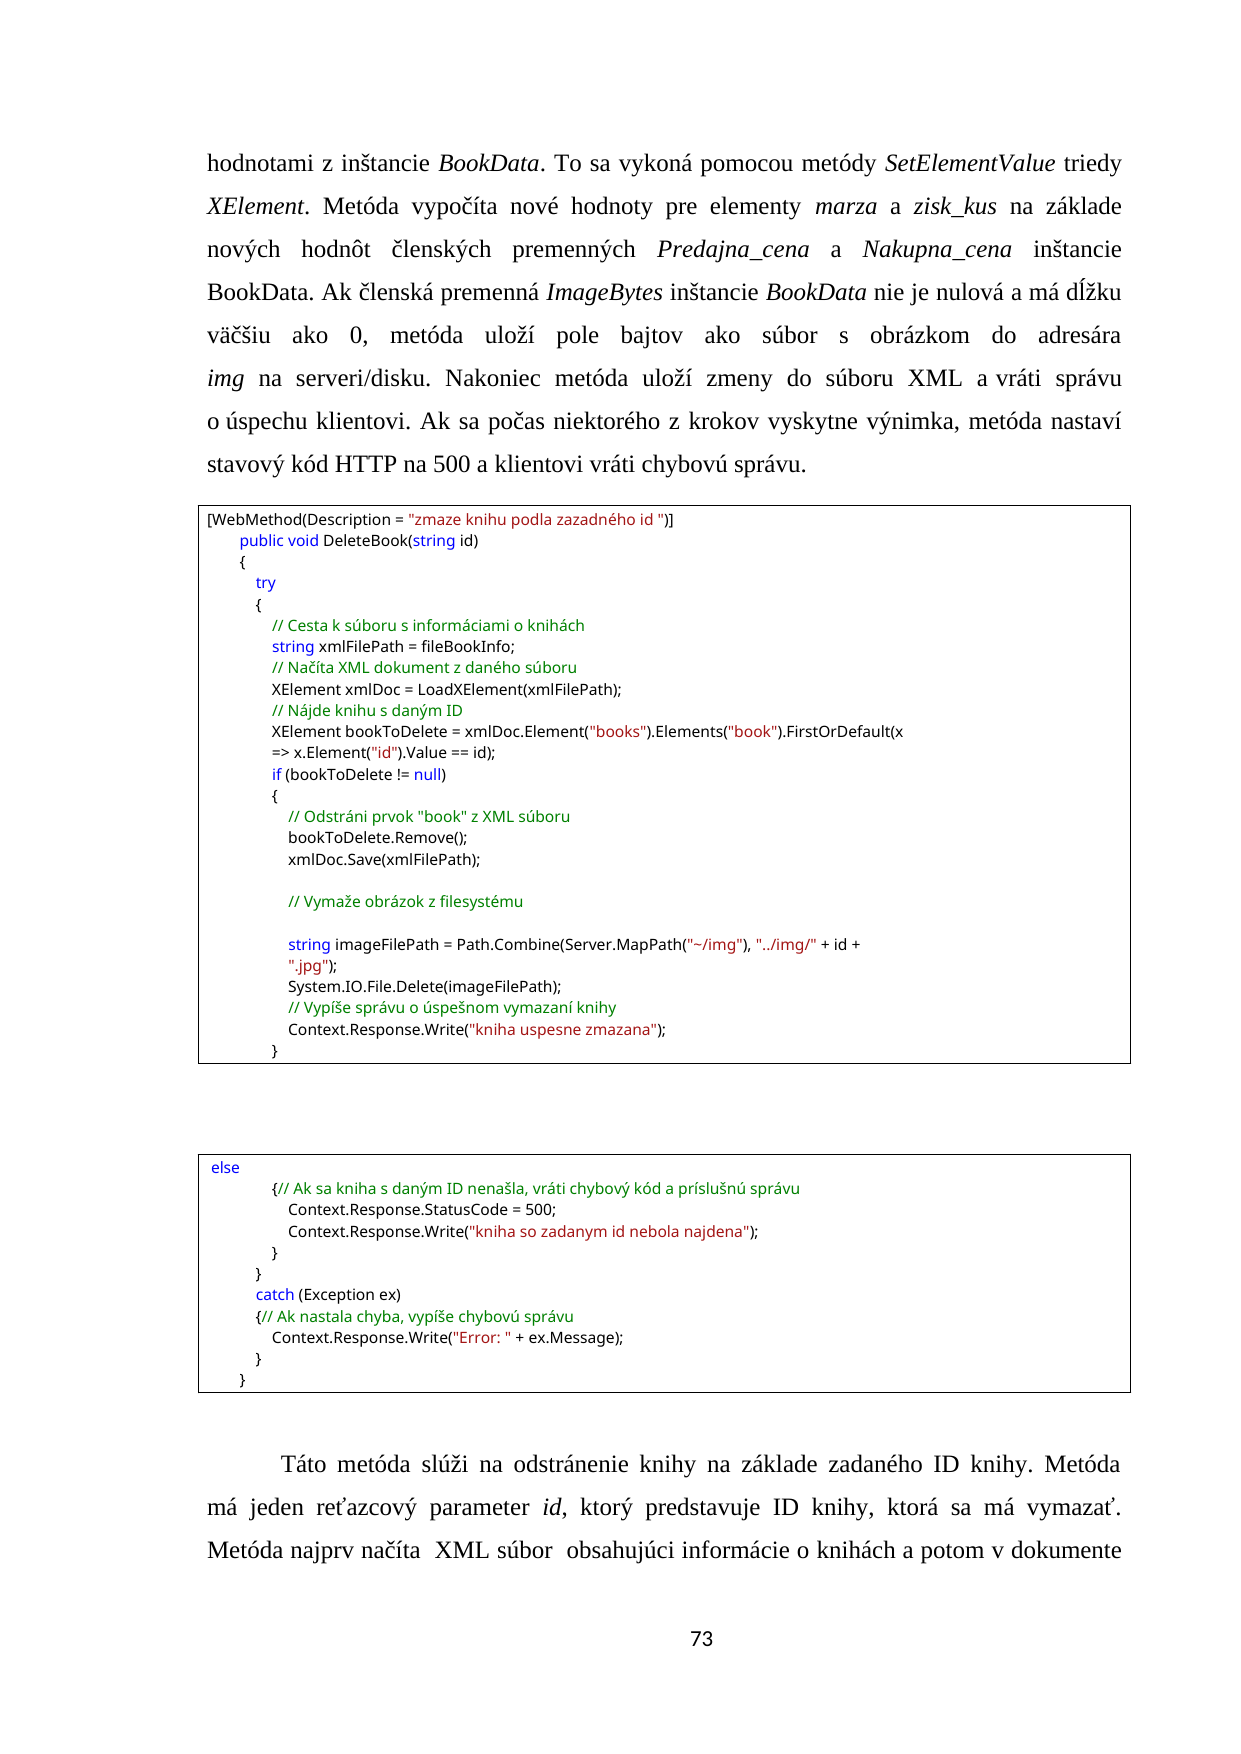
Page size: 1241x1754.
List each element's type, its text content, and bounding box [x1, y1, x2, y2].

text // Cesta k súboru s informáciami o knihách [207, 614, 1122, 636]
text System.IO.File.Delete(imageFilePath); [207, 976, 1122, 997]
text XElement bookToDelete = xmlDoc.Element("books").Elements("book").FirstOrDefault(x [207, 721, 1122, 742]
text try [207, 572, 1122, 593]
text { [207, 784, 1122, 806]
text // Nájde knihu s daným ID [207, 699, 1122, 721]
text { [207, 551, 1122, 572]
text ".jpg"); [207, 954, 1122, 976]
text string xmlFilePath = fileBookInfo; [207, 636, 1122, 657]
text => x.Element("id").Value == id); [207, 742, 1122, 763]
text Context.Response.Write("kniha uspesne zmazana"); [207, 1018, 1122, 1036]
text // Odstráni prvok "book" z XML súboru [207, 806, 1122, 827]
text string imageFilePath = Path.Combine(Server.MapPath("~/img"), "../img/" + id + [207, 933, 1122, 954]
text [WebMethod(Description = "zmaze knihu podla zazadného id ")] [199, 506, 1130, 529]
text if (bookToDelete != null) [207, 763, 1122, 784]
text bookToDelete.Remove(); [207, 827, 1122, 848]
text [207, 148, 1122, 478]
text XElement xmlDoc = LoadXElement(xmlFilePath); [207, 678, 1122, 699]
text // Načíta XML dokument z daného súboru [207, 657, 1122, 678]
text } [199, 1366, 1130, 1392]
text catch (Exception ex) [207, 1284, 1122, 1305]
text else [199, 1155, 1130, 1178]
text // Vypíše správu o úspešnom vymazaní knihy [207, 997, 1122, 1018]
text Context.Response.Write("kniha so zadanym id nebola najdena"); [207, 1220, 1122, 1242]
text { [207, 593, 1122, 614]
text } [207, 1242, 1122, 1263]
text } [199, 1036, 1130, 1063]
text public void DeleteBook(string id) [207, 529, 1122, 551]
text Context.Response.StatusCode = 500; [207, 1199, 1122, 1220]
text // Vymaže obrázok z filesystému [207, 891, 1122, 912]
text {// Ak nastala chyba, vypíše chybovú správu [207, 1305, 1122, 1327]
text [207, 1449, 1122, 1564]
text {// Ak sa kniha s daným ID nenašla, vráti chybový kód a príslušnú správu [207, 1178, 1122, 1199]
text } [207, 1263, 1122, 1284]
text Context.Response.Write("Error: " + ex.Message); [207, 1327, 1122, 1348]
text xmlDoc.Save(xmlFilePath); [207, 848, 1122, 869]
text } [207, 1348, 1122, 1366]
